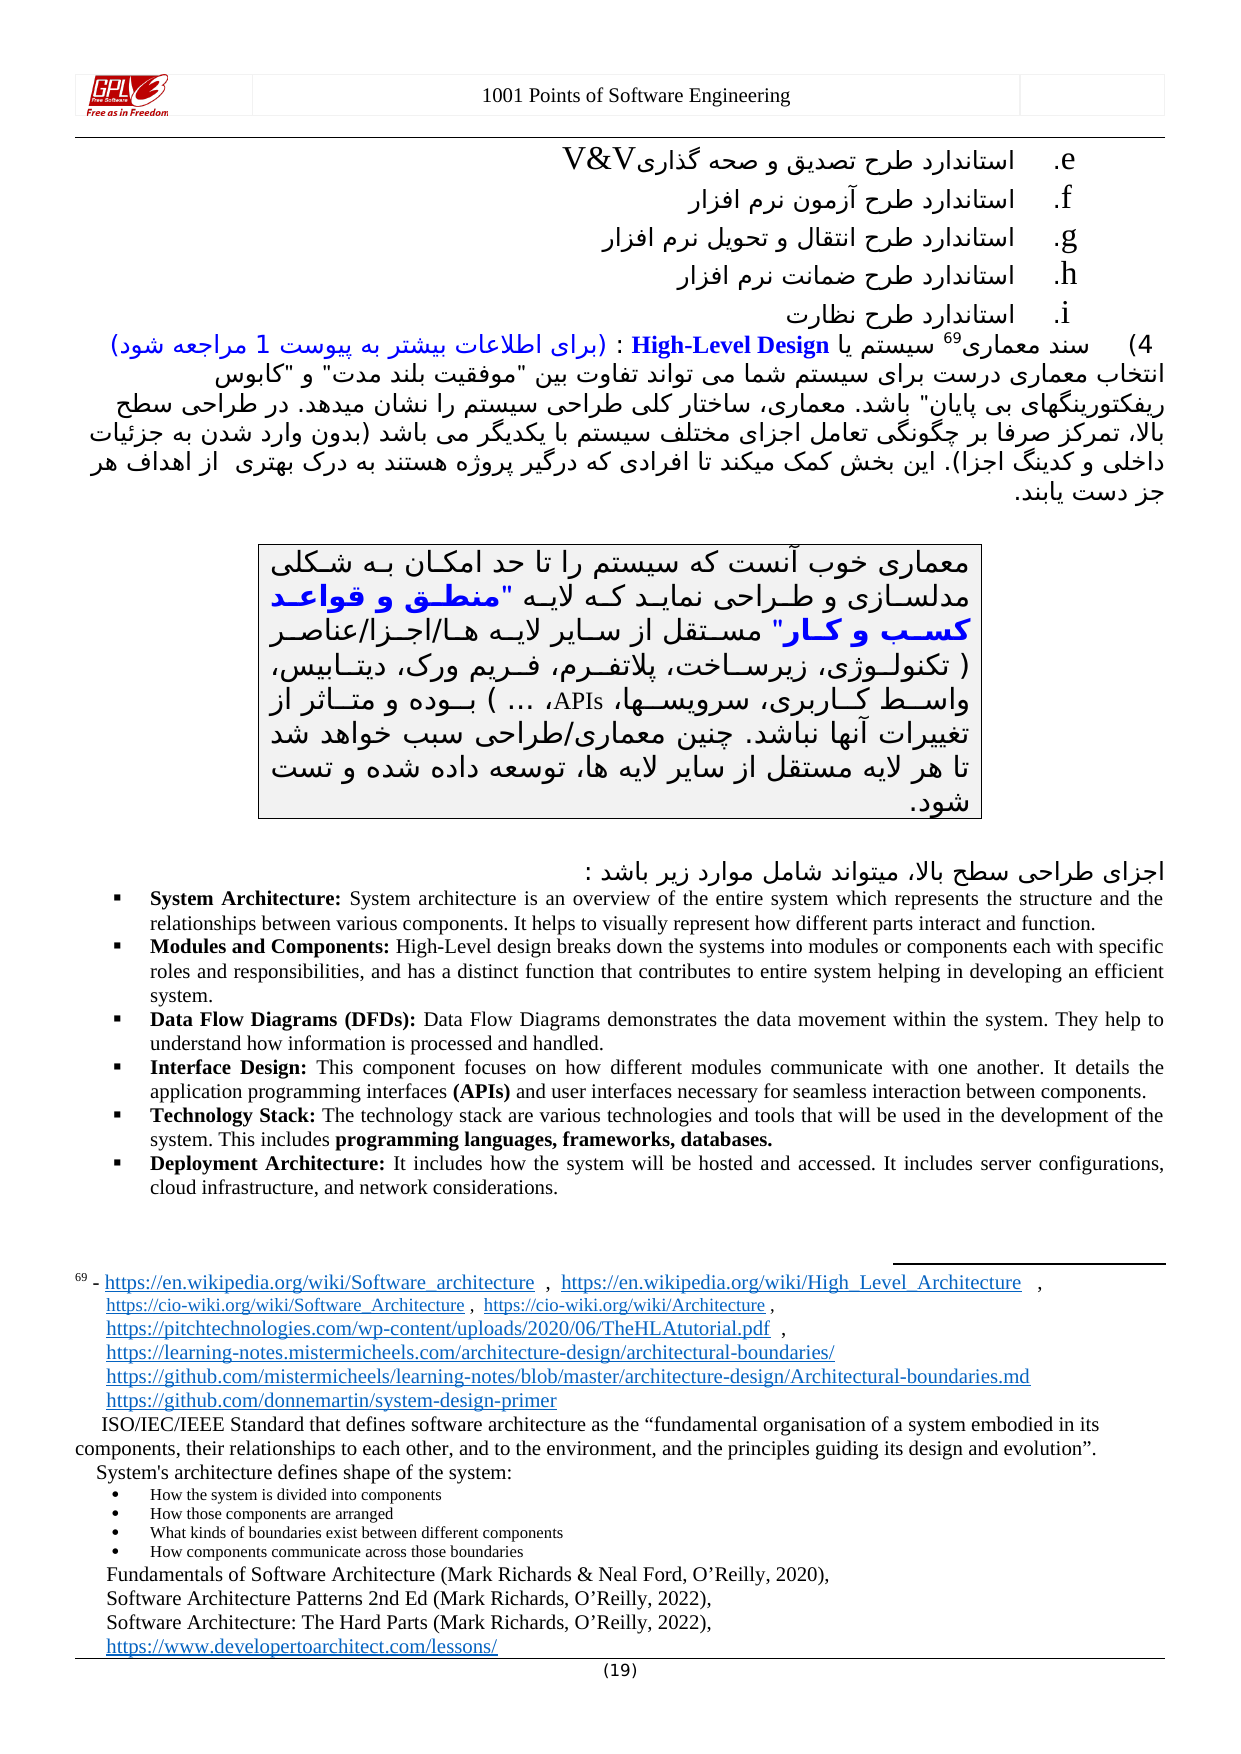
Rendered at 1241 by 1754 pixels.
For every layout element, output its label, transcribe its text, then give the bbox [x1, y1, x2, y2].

list سند معماری سیستم یا High-Level Design : (برای اطلاعات بیشتر به پیوست 1 مراجعه شود) [75, 330, 1128, 359]
list Interface Design: This component focuses on how different modules communicate with one another. It details the application programming interfaces (APIs) and user interfaces necessary for seamless interaction between components. [112, 1055, 1165, 1103]
list Modules and Components: High-Level design breaks down the systems into modules or components each with specific roles and responsibilities, and has a distinct function that contributes to entire system helping in developing an efficient system. [112, 934, 1165, 1007]
list استاندارد طرح تصدیق و صحه گذاریV&V [75, 138, 1053, 177]
list Data Flow Diagrams (DFDs): Data Flow Diagrams demonstrates the data movement within the system. They help to understand how information is processed and handled. [112, 1007, 1165, 1055]
list System Architecture: System architecture is an overview of the entire system which represents the structure and the relationships between various components. It helps to visually represent how different parts interact and function. [112, 886, 1165, 934]
list استاندارد طرح آزمون نرم افزار [75, 177, 1053, 215]
text انتخاب معماری درست برای سیستم شما می تواند تفاوت بین "موفقیت بلند مدت" و "کابوس ریفکتورینگهای بی پایان" باشد. معماری، ساختار کلی طراحی سیستم را نشان میدهد. در طراحی سطح بالا، تمرکز صرفا بر چگونگی تعامل اجزای مختلف سیستم با یکدیگر می باشد (بدون وارد شدن به جزئیات داخلی و کدینگ اجزا). این بخش کمک میکند تا افرادی که درگیر پروژه هستند به درک بهتری از اهداف هر جز دست یابند. [75, 359, 1165, 506]
list Technology Stack: The technology stack are various technologies and tools that will be used in the development of the system. This includes programming languages, frameworks, databases. [112, 1103, 1165, 1151]
list Deployment Architecture: It includes how the system will be hosted and accessed. It includes server configurations, cloud infrastructure, and network considerations. [112, 1151, 1165, 1199]
list استاندارد طرح ضمانت نرم افزار [75, 253, 1053, 292]
picture [86, 74, 168, 116]
list استاندارد طرح نظارت [75, 292, 1053, 330]
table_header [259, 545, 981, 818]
text اجزای طراحی سطح بالا، میتواند شامل موارد زیر باشد : [75, 857, 1165, 886]
list استاندارد طرح انتقال و تحویل نرم افزار [75, 215, 1053, 253]
